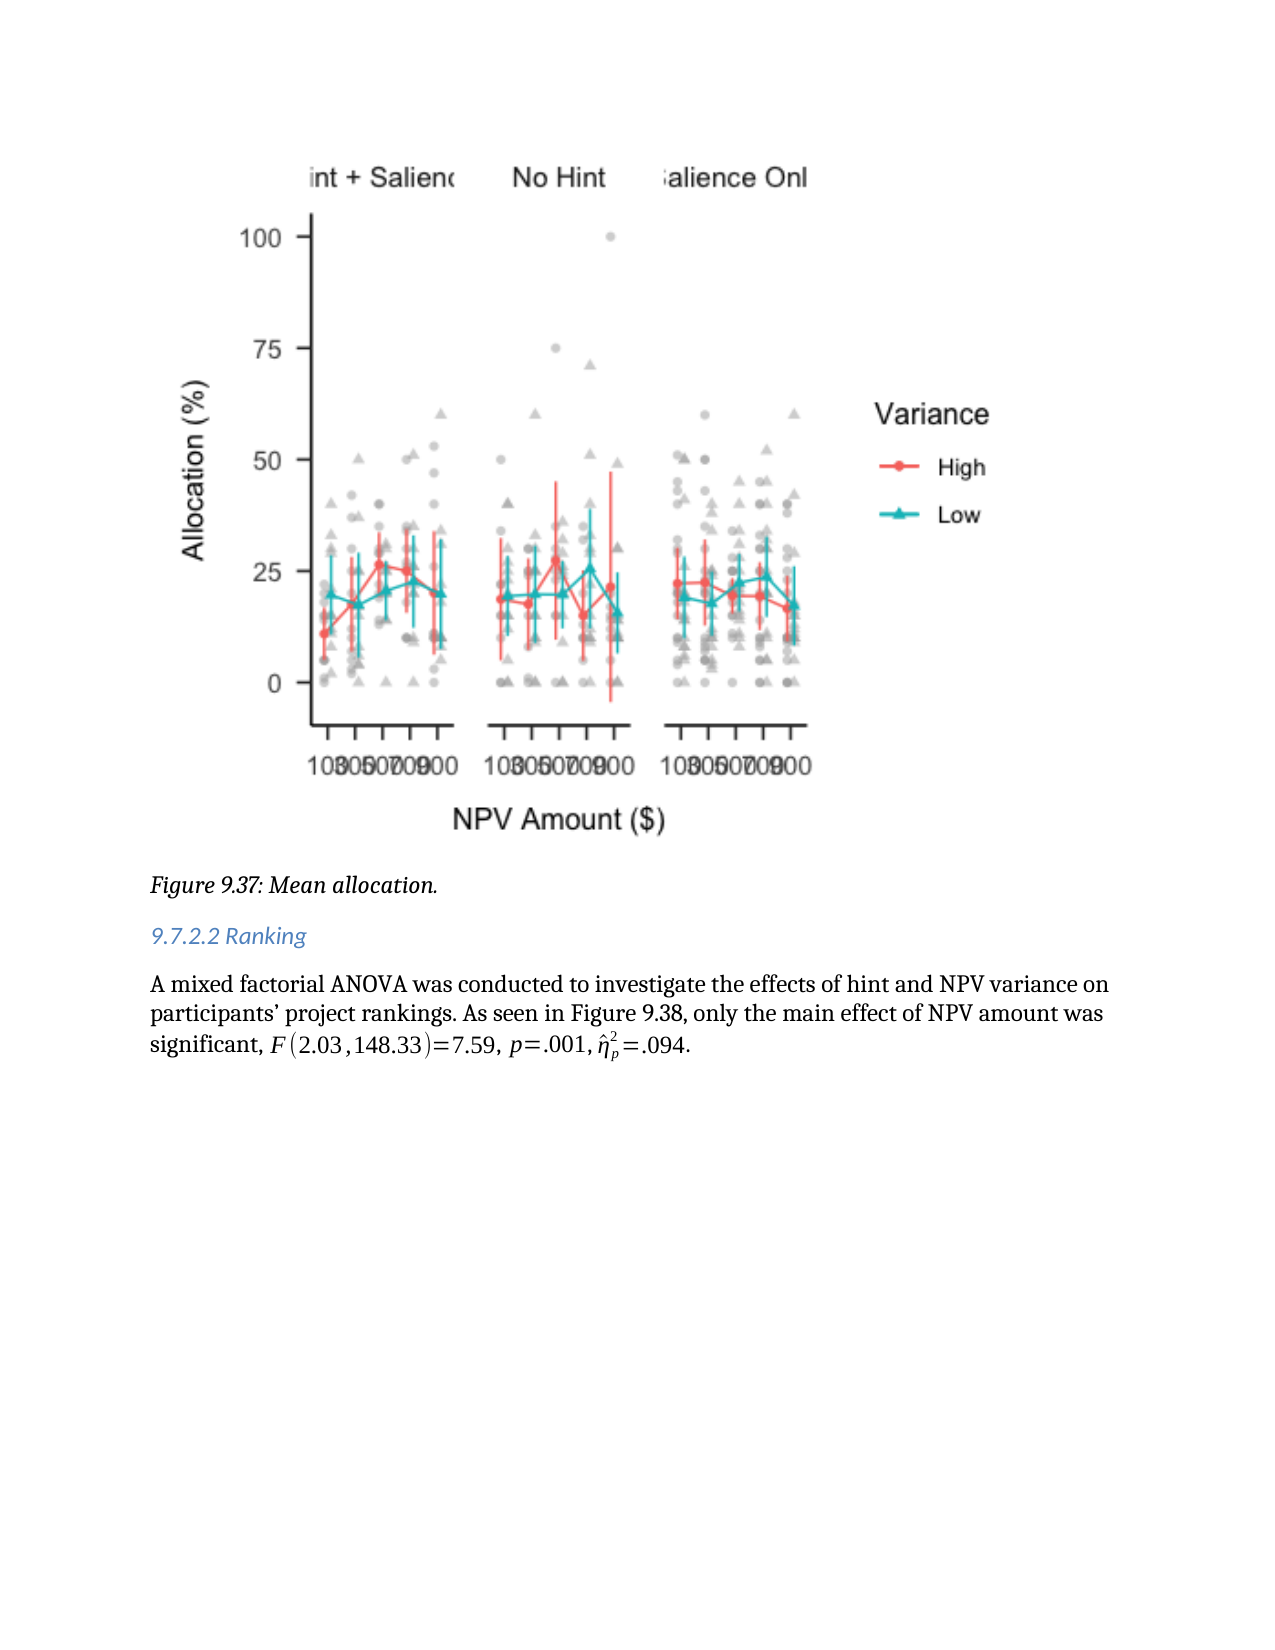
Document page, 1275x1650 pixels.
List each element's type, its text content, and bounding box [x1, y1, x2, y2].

subtitle 9.7.2.2 Ranking [150, 920, 1125, 951]
text A mixed factorial ANOVA was conducted to investigate the effects of hint and NPV variance on participants’ project rankings. As seen in Figure 9.38, only the main effect of NPV amount was significant, , , . [150, 970, 1125, 1062]
picture [168, 150, 1044, 850]
text Figure 9.37: Mean allocation. [150, 871, 1125, 899]
